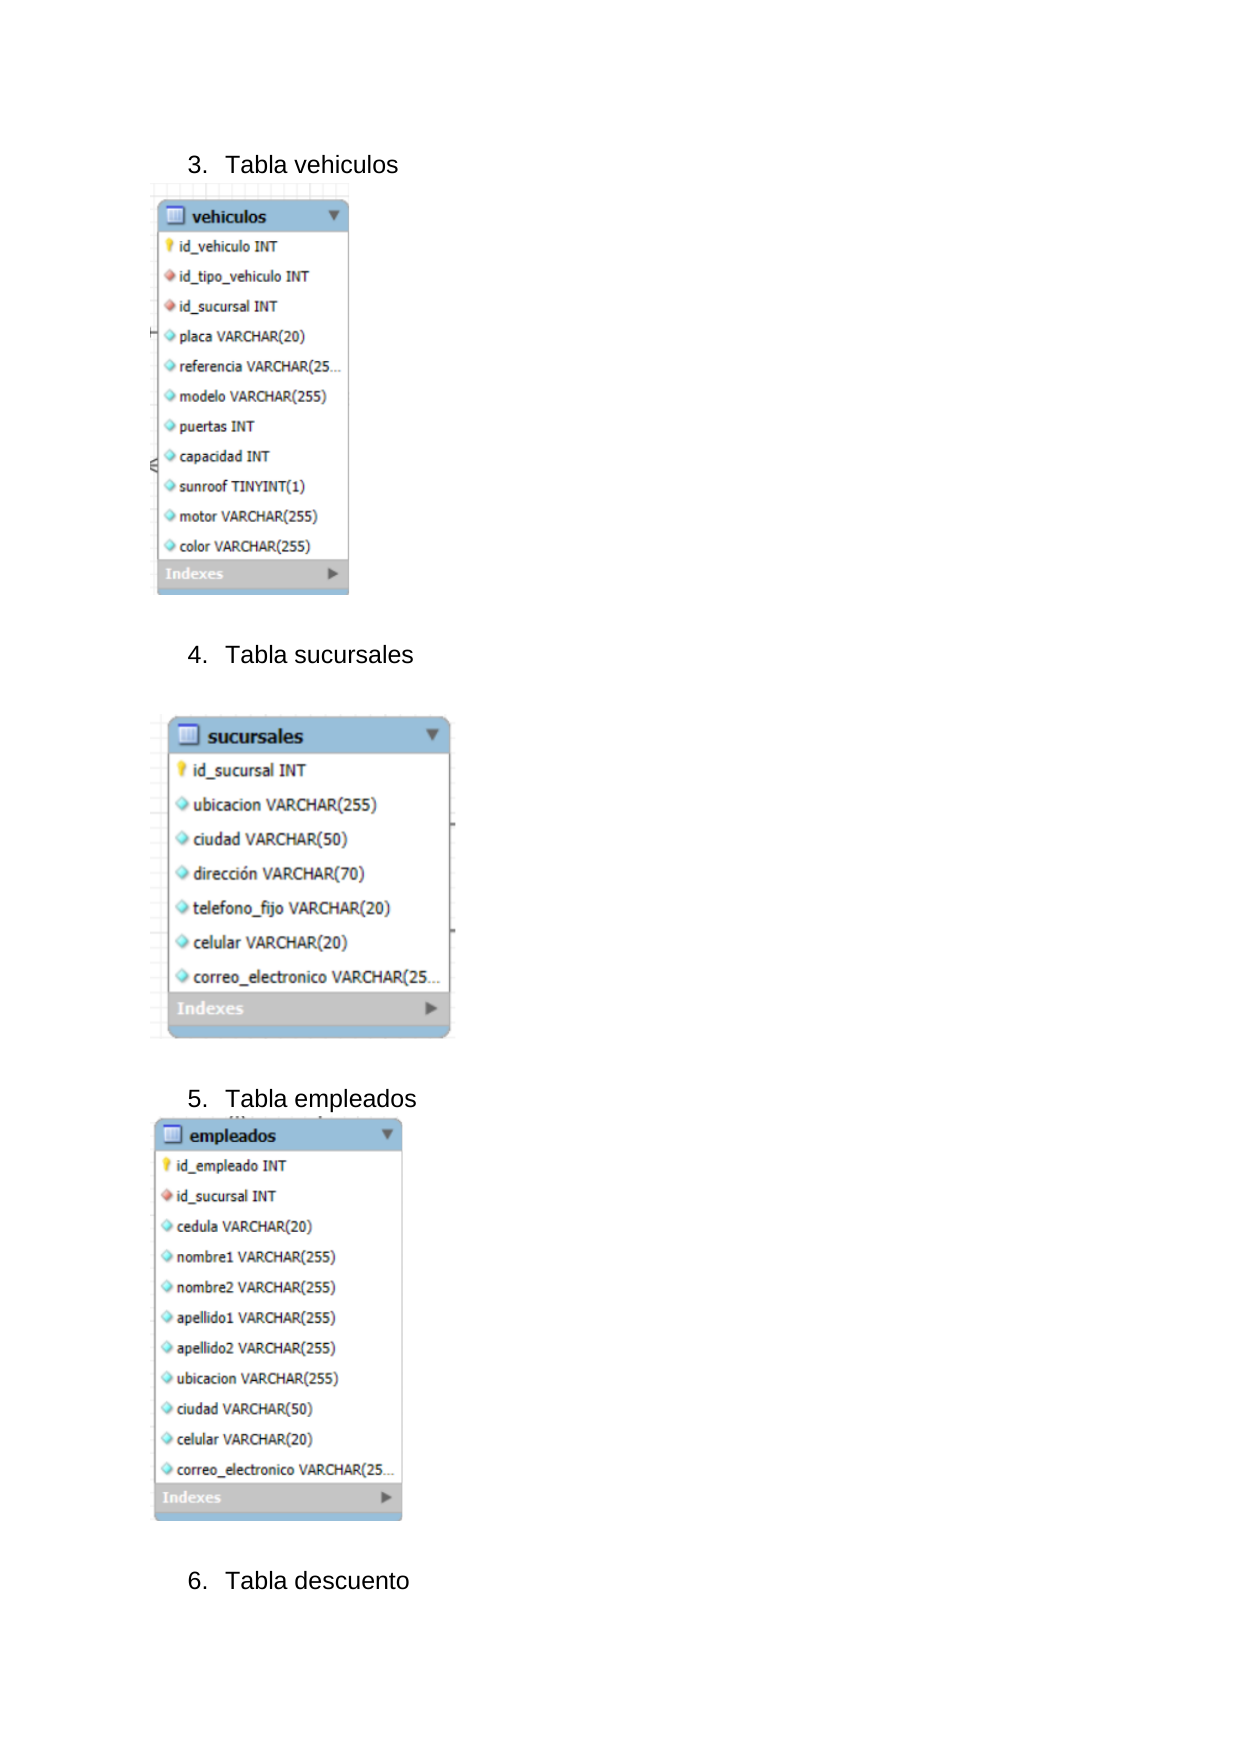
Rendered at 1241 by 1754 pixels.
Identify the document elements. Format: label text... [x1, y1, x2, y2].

picture [150, 714, 456, 1039]
list Tabla vehiculos [187, 150, 1090, 179]
list Tabla sucursales [187, 640, 1090, 669]
list Tabla empleados [187, 1084, 1090, 1113]
picture [150, 1116, 403, 1521]
picture [150, 183, 350, 595]
list Tabla descuento [187, 1566, 1090, 1594]
